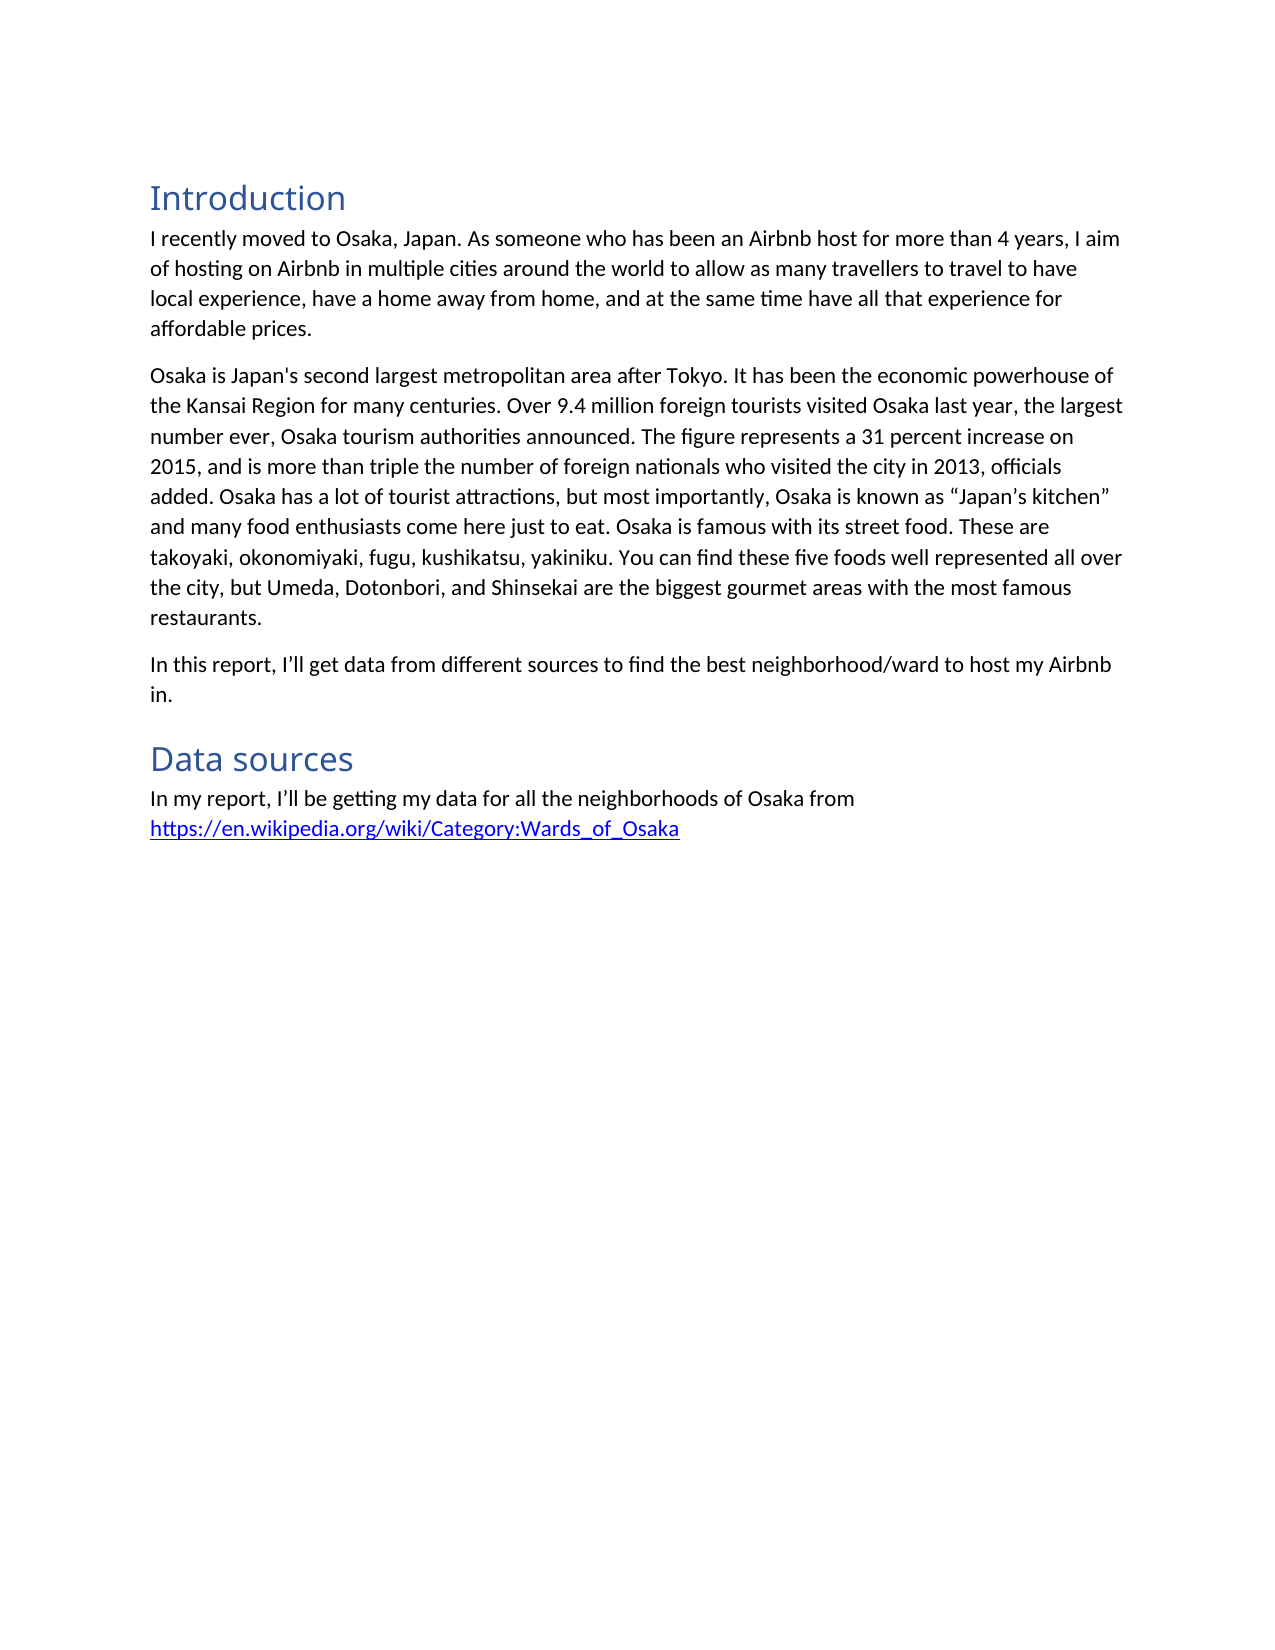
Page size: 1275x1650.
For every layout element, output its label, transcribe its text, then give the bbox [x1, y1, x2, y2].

text In this report, I’ll get data from different sources to find the best neighborhood/ward to host my Airbnb in. [150, 650, 1125, 708]
text I recently moved to Osaka, Japan. As someone who has been an Airbnb host for more than 4 years, I aim of hosting on Airbnb in multiple cities around the world to allow as many travellers to travel to have local experience, have a home away from home, and at the same time have all that experience for affordable prices. [150, 224, 1125, 343]
subtitle Introduction [150, 175, 1125, 220]
subtitle Data sources [150, 735, 1125, 781]
text In my report, I’ll be getting my data for all the neighborhoods of Osaka from https://en.wikipedia.org/wiki/Category:Wards_of_Osaka [150, 784, 1125, 843]
text Osaka is Japan's second largest metropolitan area after Tokyo. It has been the economic powerhouse of the Kansai Region for many centuries. Over 9.4 million foreign tourists visited Osaka last year, the largest number ever, Osaka tourism authorities announced. The figure represents a 31 percent increase on 2015, and is more than triple the number of foreign nationals who visited the city in 2013, officials added. Osaka has a lot of tourist attractions, but most importantly, Osaka is known as “Japan’s kitchen” and many food enthusiasts come here just to eat. Osaka is famous with its street food. These are takoyaki, okonomiyaki, fugu, kushikatsu, yakiniku. You can find these five foods well represented all over the city, but Umeda, Dotonbori, and Shinsekai are the biggest gourmet areas with the most famous restaurants. [150, 361, 1125, 631]
